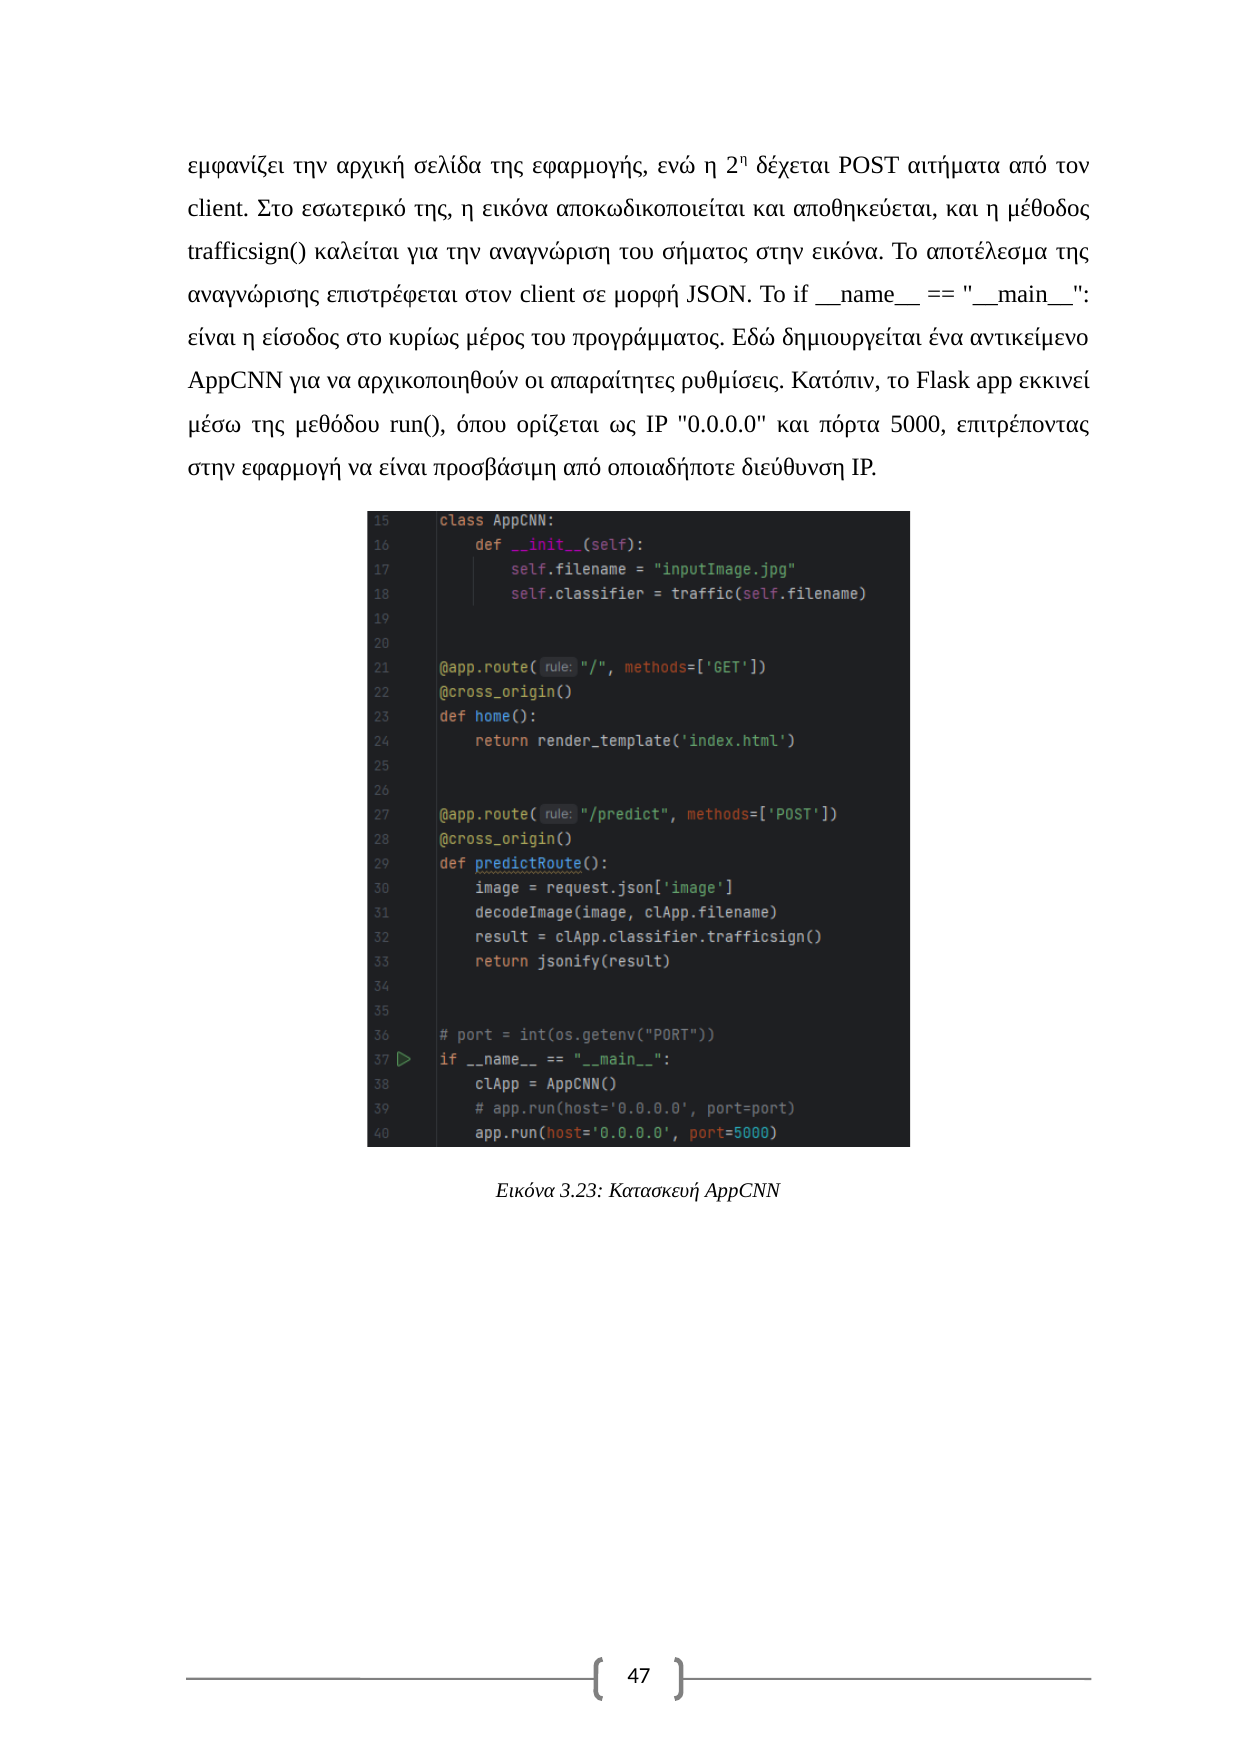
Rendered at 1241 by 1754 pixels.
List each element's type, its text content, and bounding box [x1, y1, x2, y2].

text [187, 150, 1090, 481]
picture [367, 511, 911, 1147]
